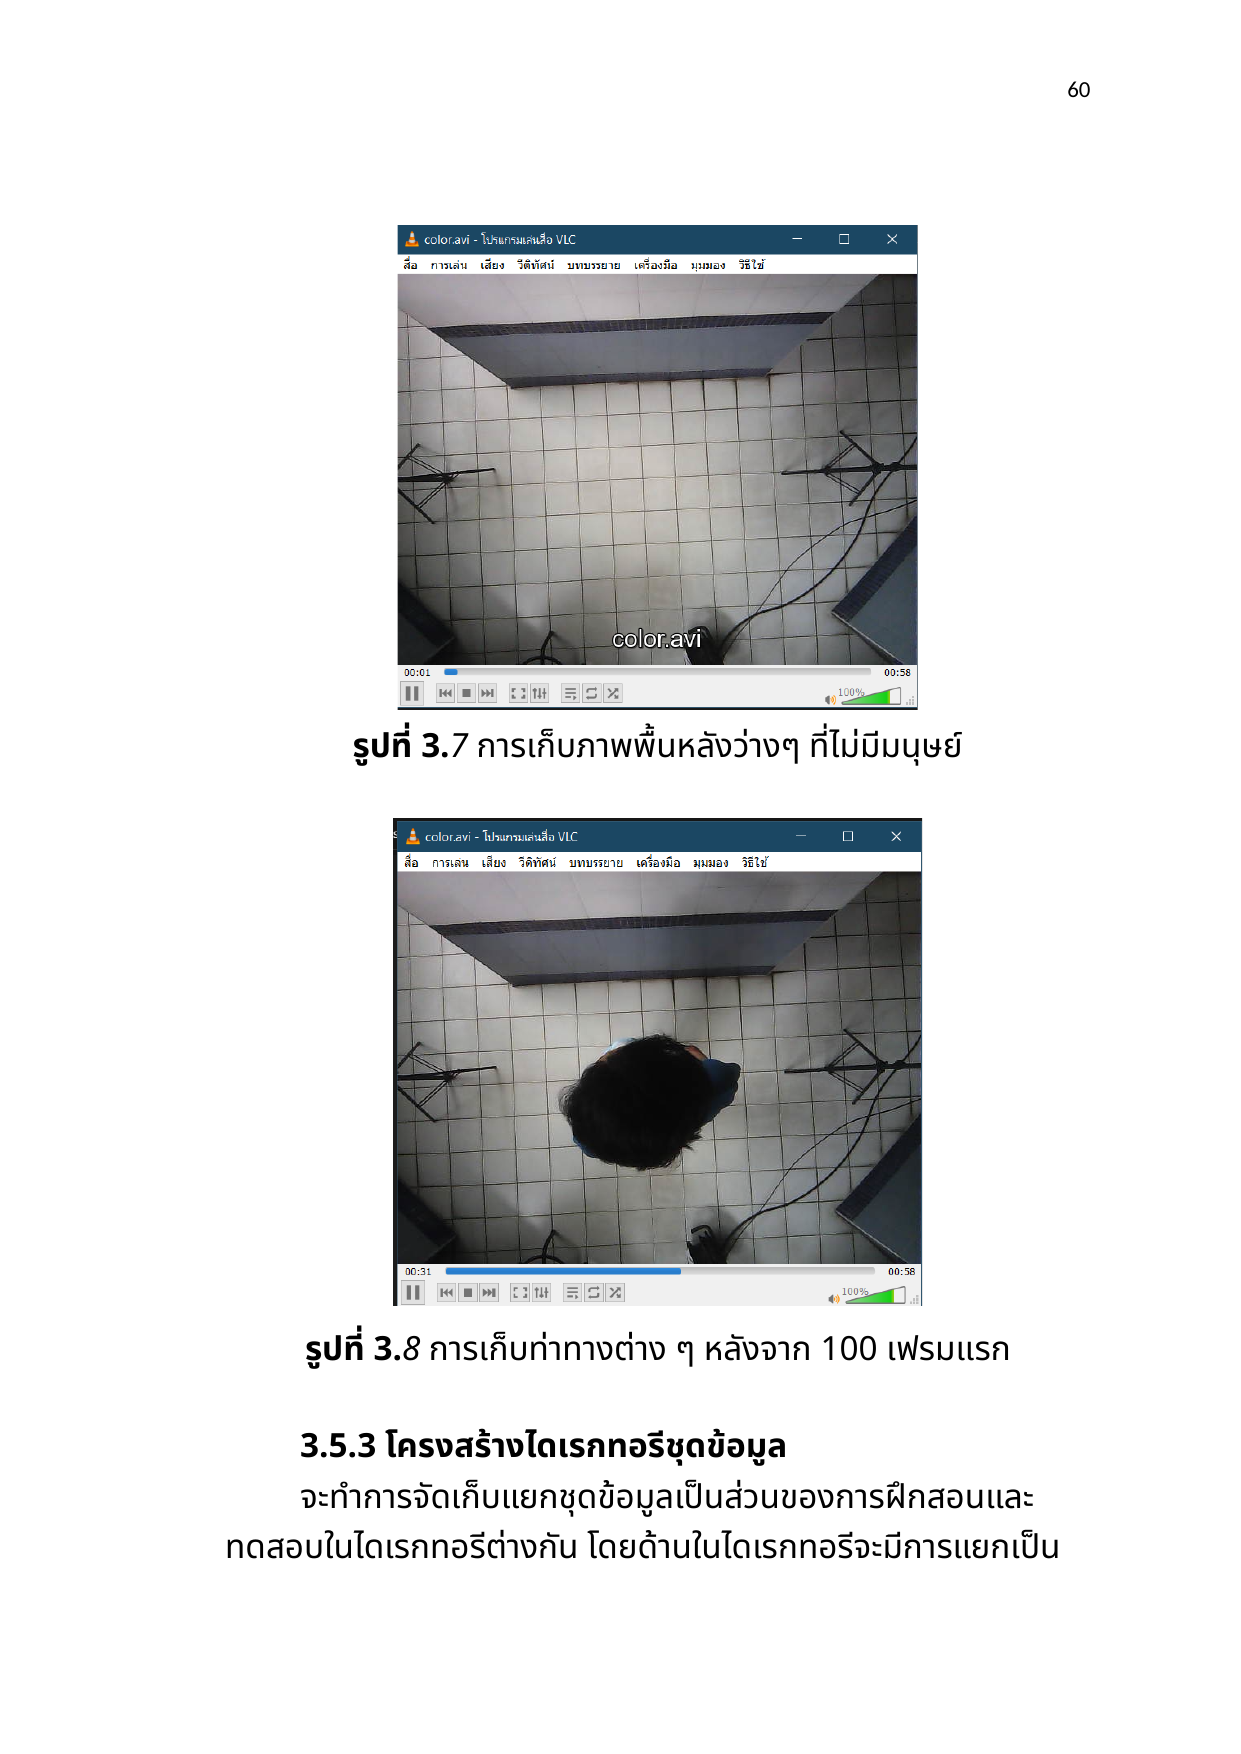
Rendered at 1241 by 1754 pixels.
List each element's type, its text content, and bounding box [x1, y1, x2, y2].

picture [393, 818, 923, 1306]
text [225, 1473, 1090, 1573]
picture [397, 225, 918, 710]
text รูปที่ 3.7 การเก็บภาพพื้นหลังว่างๆ ที่ไม่มีมนุษย์ [225, 722, 1090, 773]
text 3.5.3 โครงสร้างไดเรกทอรีชุดข้อมูล [225, 1422, 1090, 1473]
text รูปที่ 3.8 การเก็บท่าทางต่าง ๆ หลังจาก 100 เฟรมแรก [225, 1324, 1090, 1375]
